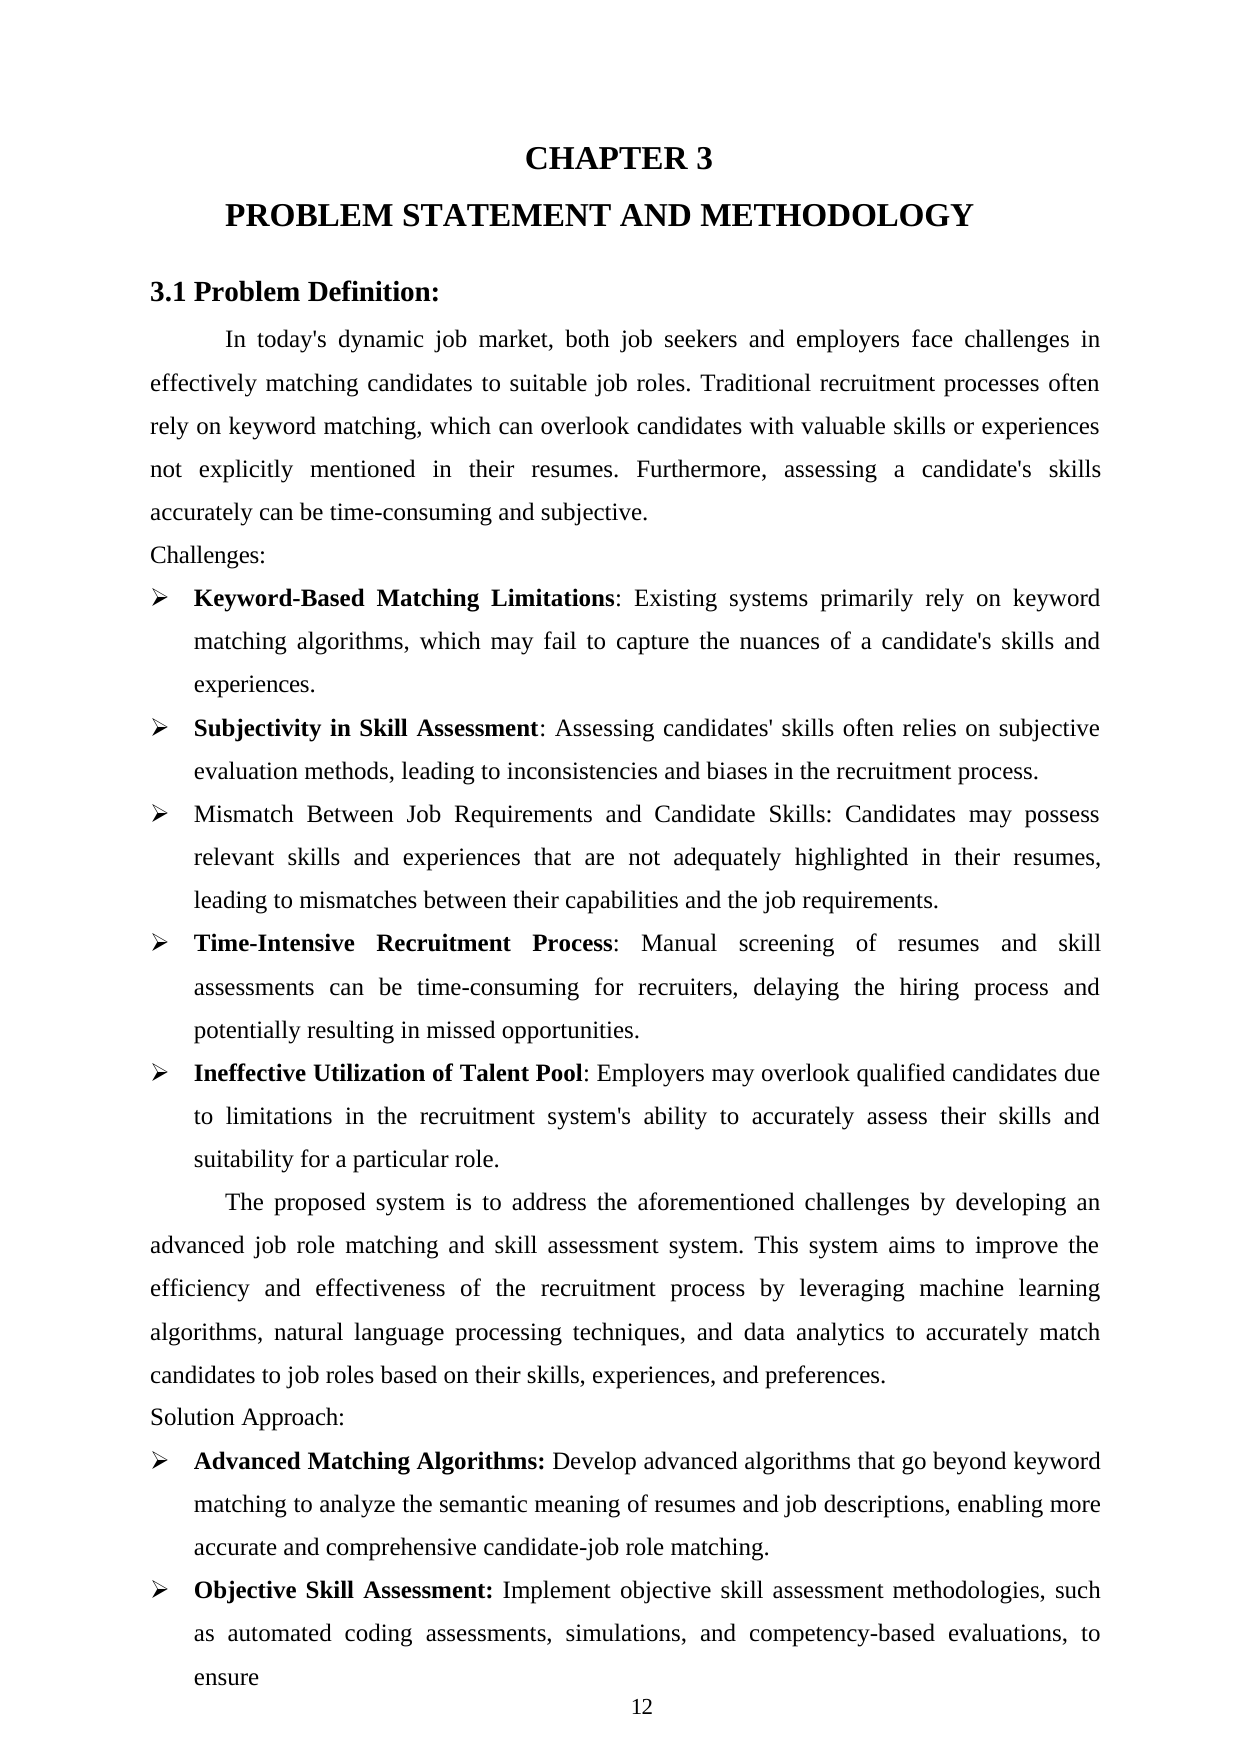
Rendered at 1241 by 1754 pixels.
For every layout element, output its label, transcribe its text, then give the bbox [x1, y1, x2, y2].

list Objective Skill Assessment: Implement objective skill assessment methodologies, such as automated coding assessments, simulations, and competency-based evaluations, to ensure [150, 1575, 1101, 1690]
text The proposed system is to address the aforementioned challenges by developing an advanced job role matching and skill assessment system. This system aims to improve the efficiency and effectiveness of the recruitment process by leveraging machine learning algorithms, natural language processing techniques, and data analytics to accurately match candidates to job roles based on their skills, experiences, and preferences. [150, 1187, 1101, 1388]
text PROBLEM STATEMENT AND METHODOLOGY [225, 196, 1184, 234]
text In today's dynamic job market, both job seekers and employers face challenges in effectively matching candidates to suitable job roles. Traditional recruitment processes often rely on keyword matching, which can overlook candidates with valuable skills or experiences not explicitly mentioned in their resumes. Furthermore, assessing a candidate's skills accurately can be time-consuming and subjective. [150, 324, 1101, 526]
list Mismatch Between Job Requirements and Candidate Skills: Candidates may possess relevant skills and experiences that are not adequately highlighted in their resumes, leading to mismatches between their capabilities and the job requirements. [150, 799, 1101, 914]
subtitle CHAPTER 3 [162, 138, 1076, 176]
list Time-Intensive Recruitment Process: Manual screening of resumes and skill assessments can be time-consuming for recruiters, delaying the hiring process and potentially resulting in missed opportunities. [150, 928, 1101, 1043]
text Challenges: [150, 540, 1184, 569]
list Keyword-Based Matching Limitations: Existing systems primarily rely on keyword matching algorithms, which may fail to capture the nuances of a candidate's skills and experiences. [150, 583, 1101, 698]
list Subjectivity in Skill Assessment: Assessing candidates' skills often relies on subjective evaluation methods, leading to inconsistencies and biases in the recruitment process. [150, 713, 1101, 785]
subtitle Problem Definition: [150, 274, 1184, 308]
text Solution Approach: [150, 1403, 1184, 1432]
list Advanced Matching Algorithms: Develop advanced algorithms that go beyond keyword matching to analyze the semantic meaning of resumes and job descriptions, enabling more accurate and comprehensive candidate-job role matching. [150, 1446, 1101, 1561]
list Ineffective Utilization of Talent Pool: Employers may overlook qualified candidates due to limitations in the recruitment system's ability to accurately assess their skills and suitability for a particular role. [150, 1058, 1101, 1173]
